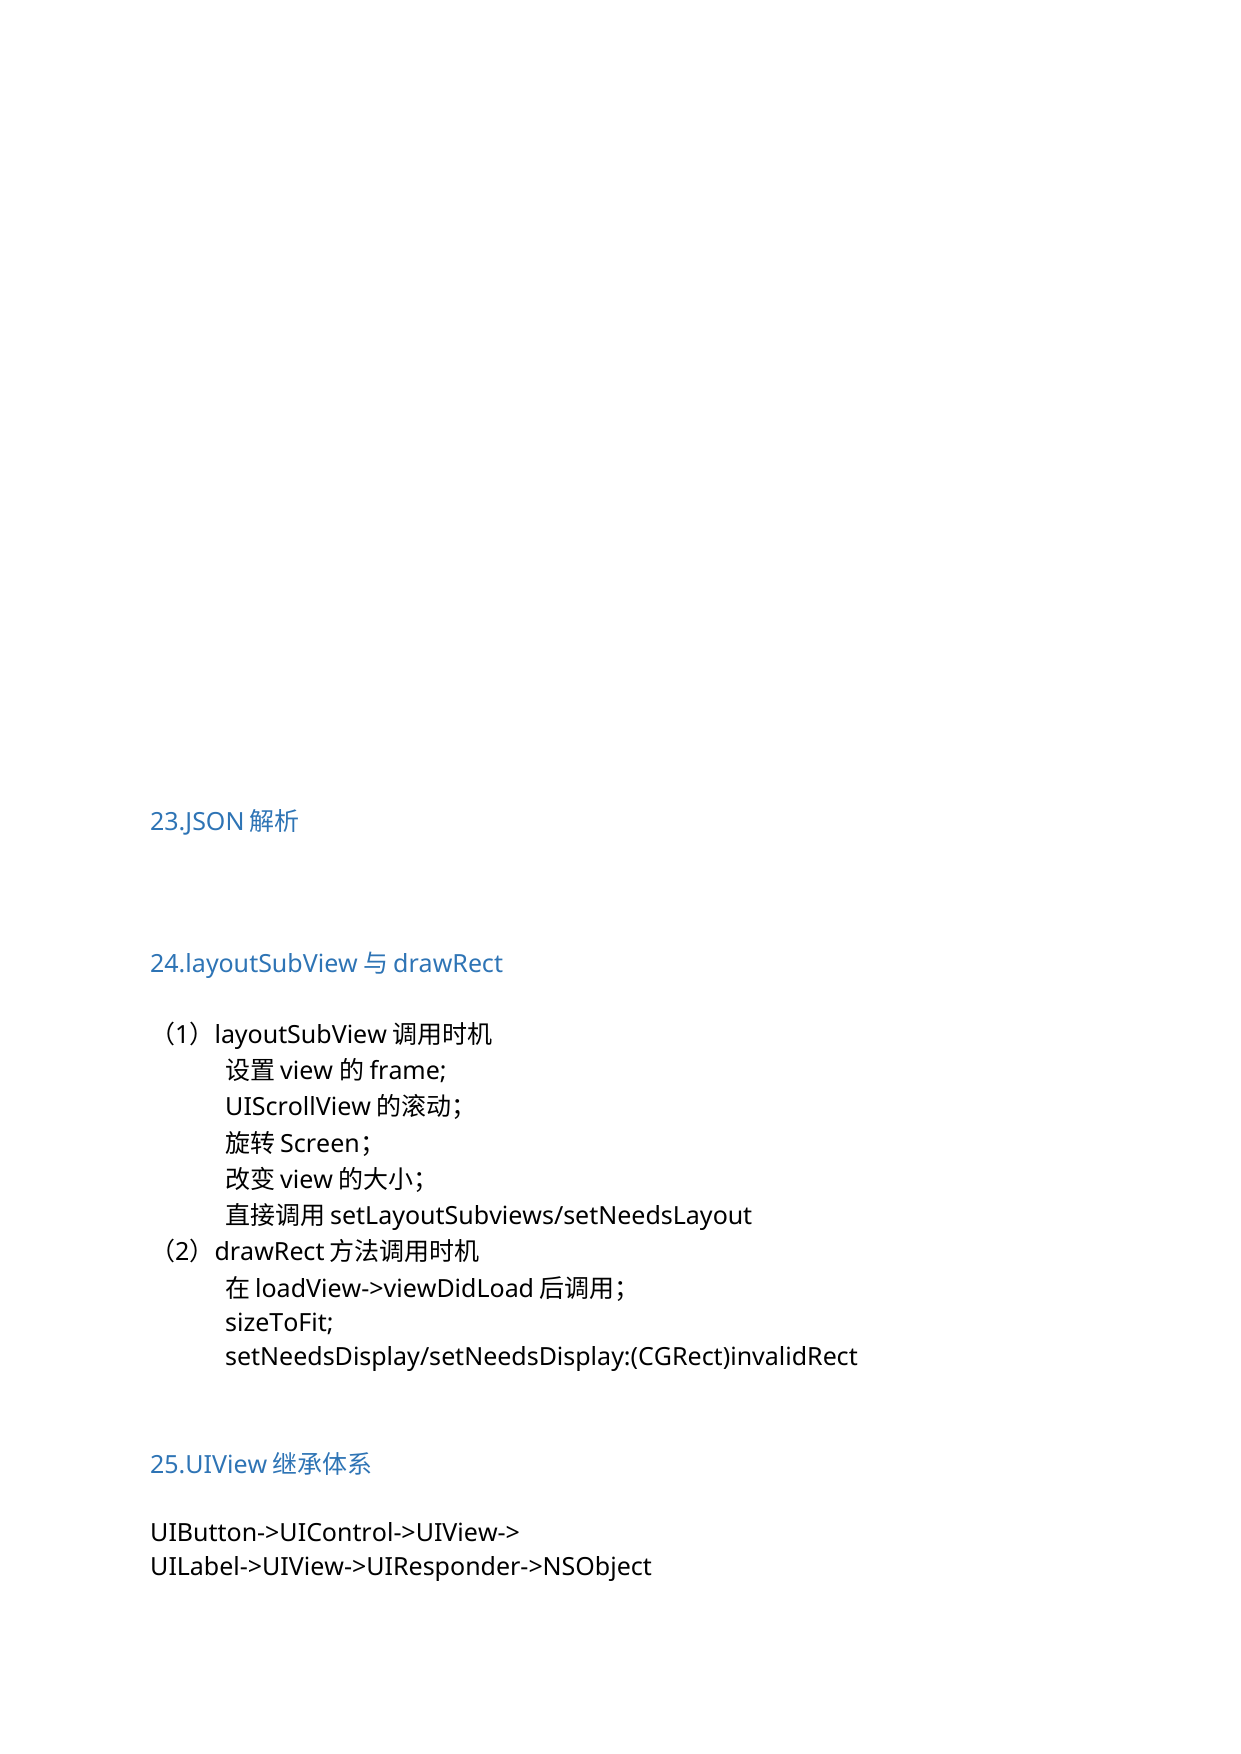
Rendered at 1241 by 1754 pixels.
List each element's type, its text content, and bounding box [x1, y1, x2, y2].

text UILabel->UIView->UIResponder->NSObject [150, 1549, 1090, 1583]
text UIScrollView的滚动； [150, 1087, 1090, 1123]
text （2）drawRect方法调用时机 [150, 1232, 1090, 1268]
text 设置view 的frame; [150, 1051, 1090, 1087]
subtitle 23.JSON解析 [150, 801, 1090, 838]
text 改变view的大小； [150, 1159, 1090, 1196]
text （1）layoutSubView调用时机 [150, 1014, 1090, 1051]
subtitle 24.layoutSubView与drawRect [150, 944, 1090, 980]
text setNeedsDisplay/setNeedsDisplay:(CGRect)invalidRect [150, 1338, 1090, 1372]
text 旋转Screen； [150, 1123, 1090, 1159]
text sizeToFit; [150, 1304, 1090, 1338]
text 在loadView->viewDidLoad后调用； [150, 1268, 1090, 1304]
subtitle 25.UIView继承体系 [150, 1445, 1090, 1481]
text UIButton->UIControl->UIView-> [150, 1515, 1090, 1549]
text 直接调用setLayoutSubviews/setNeedsLayout [150, 1196, 1090, 1232]
